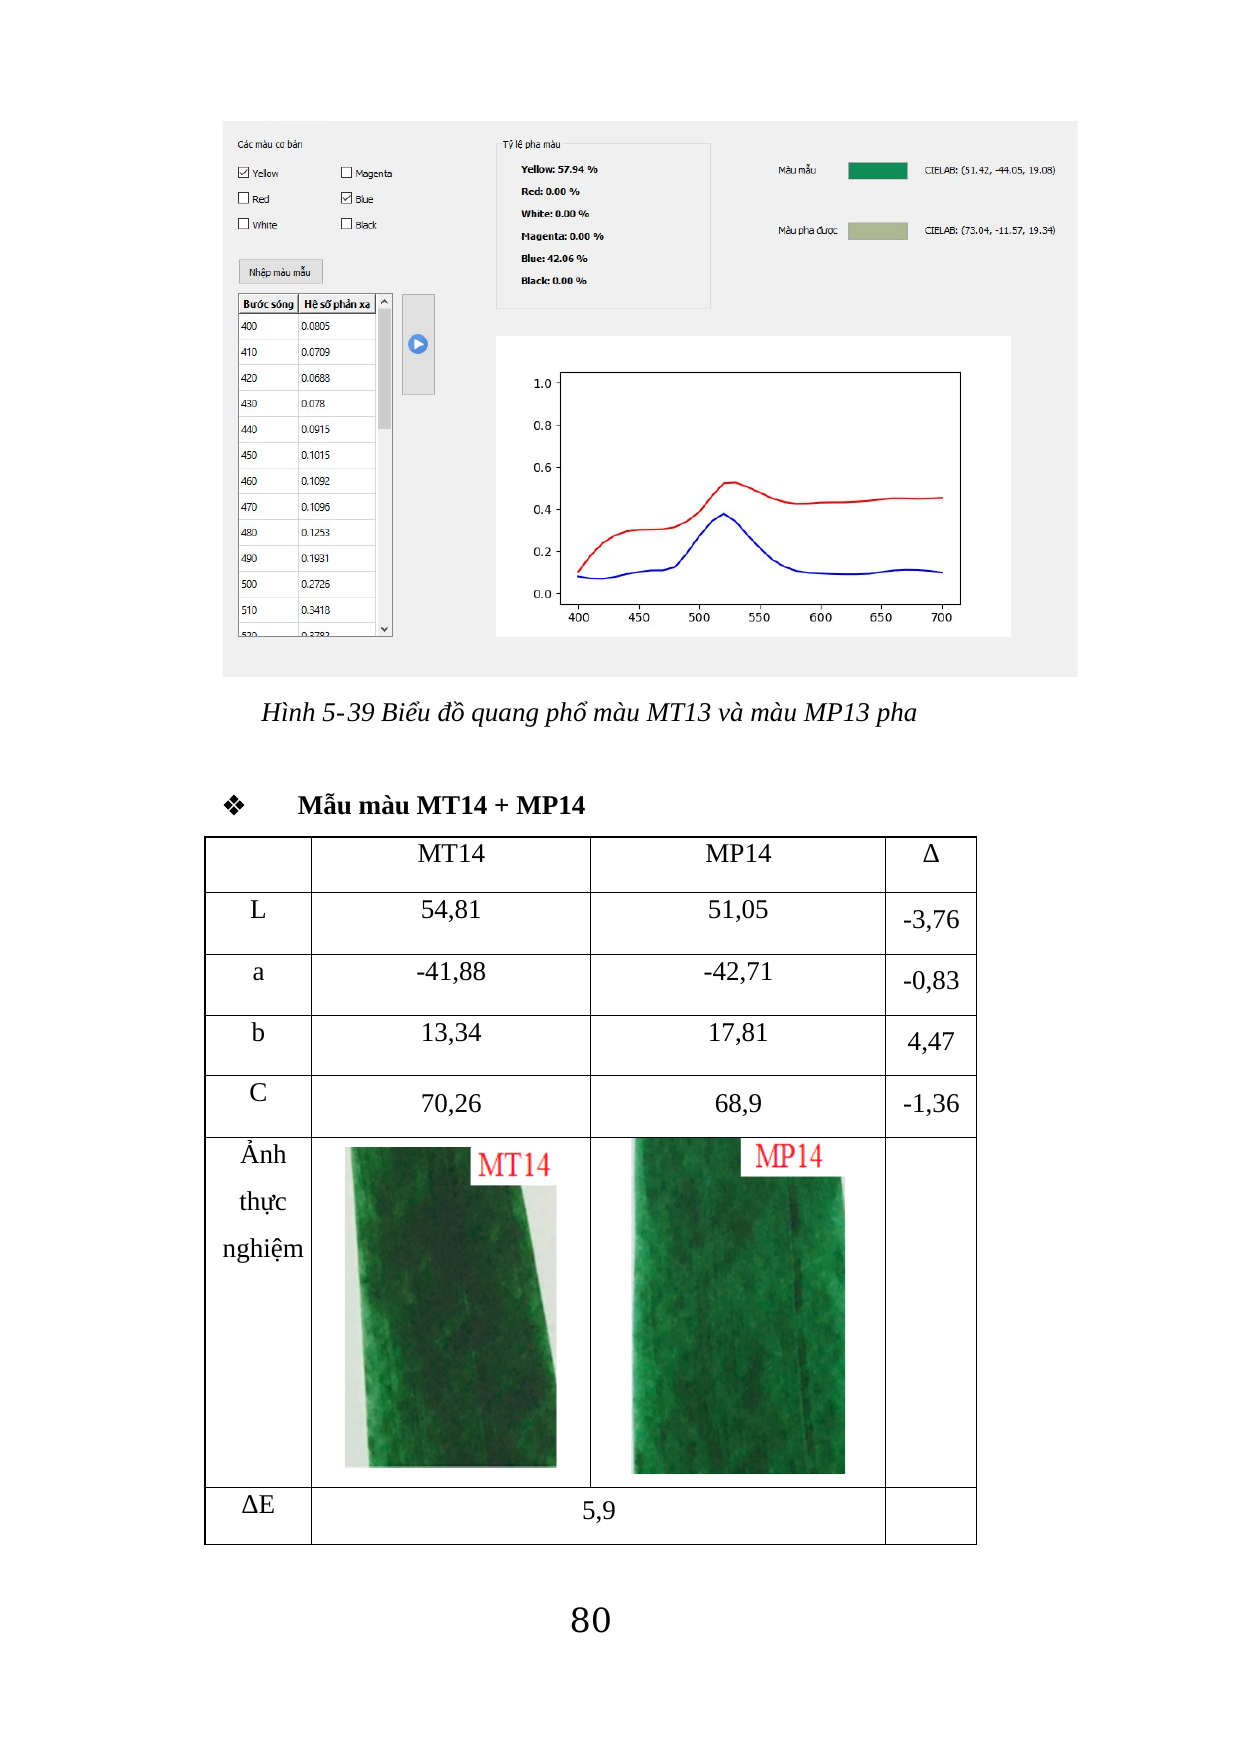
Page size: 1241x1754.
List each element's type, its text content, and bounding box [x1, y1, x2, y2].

table_cell -3,76 [886, 893, 976, 954]
table_cell 51,05 [591, 893, 885, 954]
table_cell 70,26 [312, 1076, 590, 1137]
table_cell [886, 1138, 976, 1487]
table_cell -0,83 [886, 955, 976, 1014]
table_cell L [206, 893, 311, 954]
table_header Δ [886, 838, 976, 892]
table_cell -41,88 [312, 955, 590, 1014]
table_cell 5,9 [312, 1488, 885, 1544]
table_header MT14 [312, 838, 590, 892]
table_cell -42,71 [591, 955, 885, 1014]
table_cell ΔE [206, 1488, 311, 1544]
table_cell C [206, 1076, 311, 1137]
table_cell 13,34 [312, 1016, 590, 1075]
table_cell [591, 1138, 885, 1487]
table_cell 68,9 [591, 1076, 885, 1137]
table_cell 54,81 [312, 893, 590, 954]
table_cell [312, 1138, 590, 1487]
table_cell a [206, 955, 311, 1014]
list Mẫu màu MT14 + MP14 [148, 789, 1033, 821]
picture [344, 1147, 558, 1468]
table_header MP14 [591, 838, 885, 892]
table_cell Ảnh thực nghiệm [206, 1138, 311, 1487]
table_cell 17,81 [591, 1016, 885, 1075]
table_cell 4,47 [886, 1016, 976, 1075]
table_cell [886, 1488, 976, 1544]
table_header [206, 838, 311, 892]
picture [222, 118, 1078, 677]
picture [631, 1138, 846, 1474]
table_cell -1,36 [886, 1076, 976, 1137]
table_cell b [206, 1016, 311, 1075]
